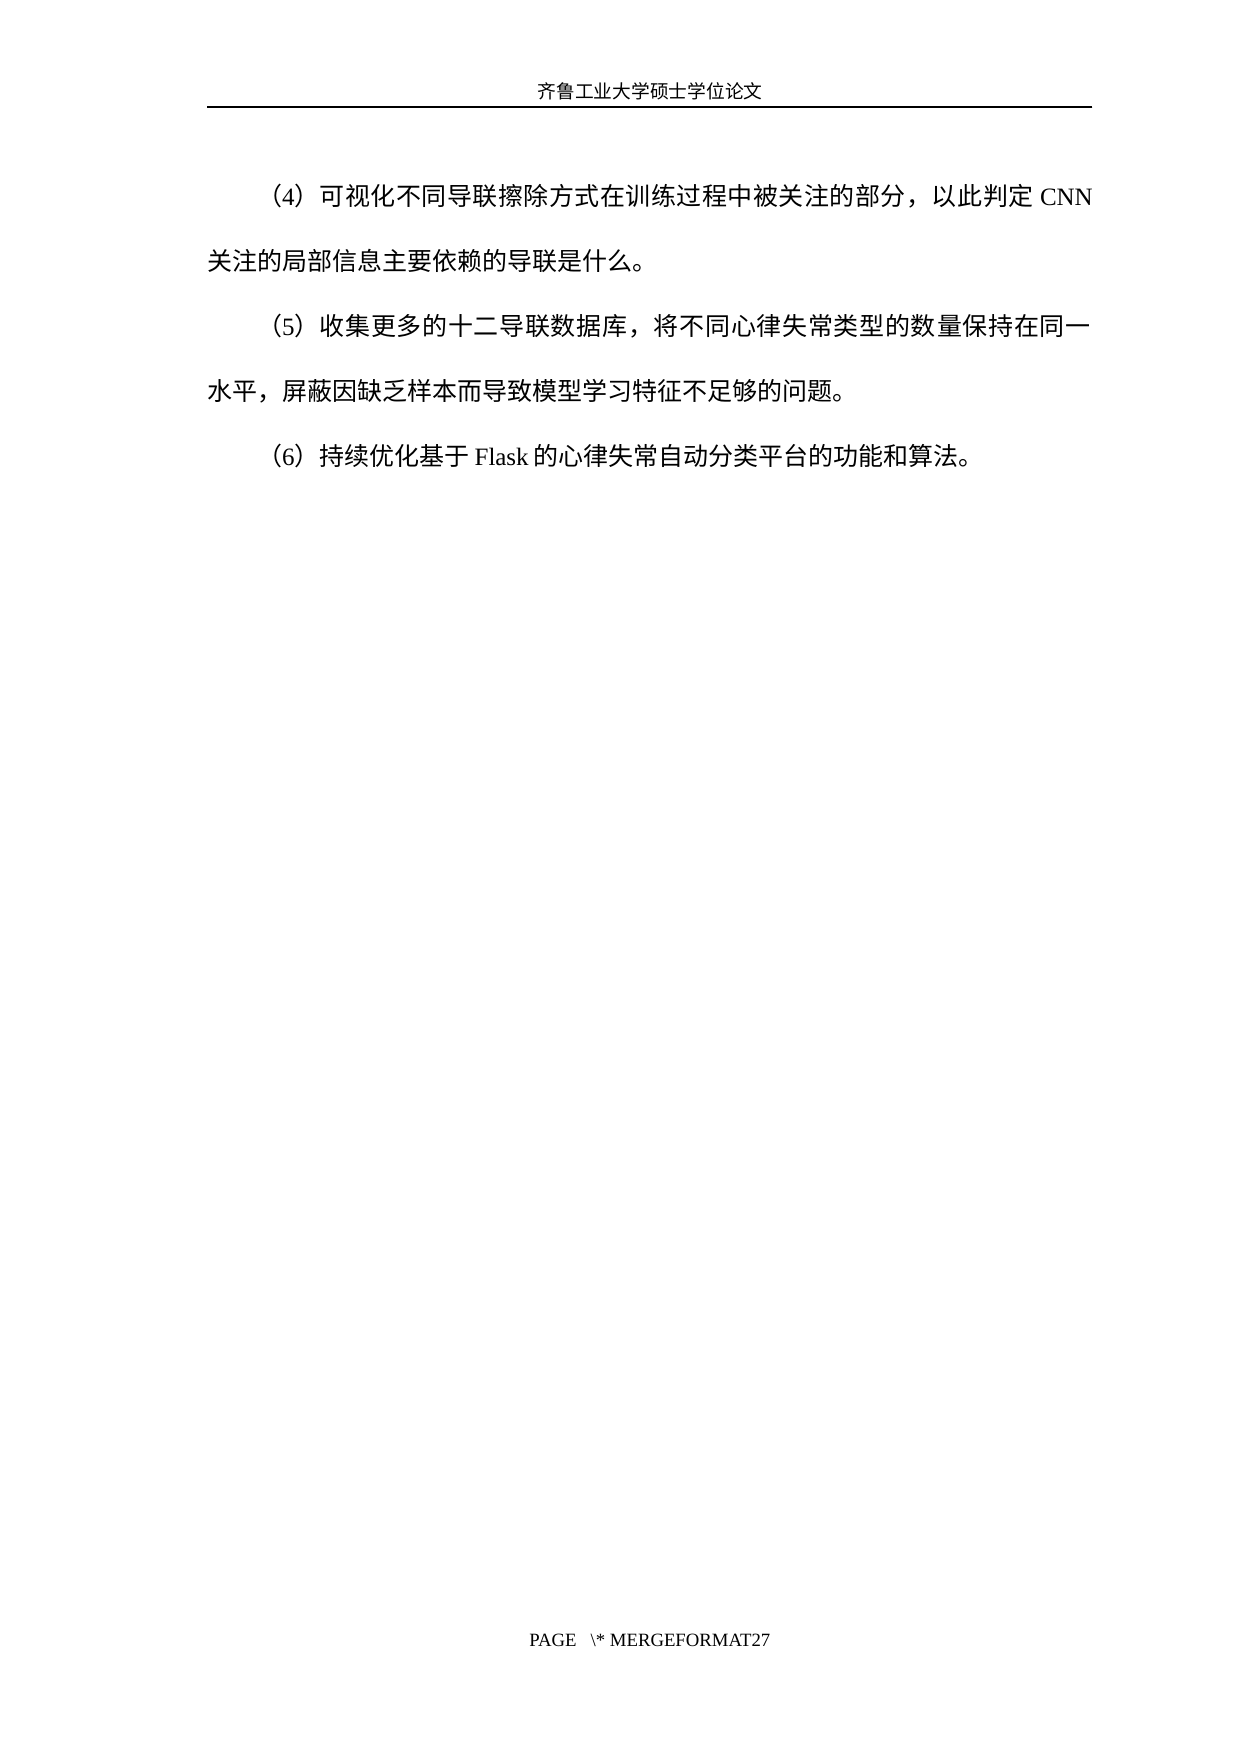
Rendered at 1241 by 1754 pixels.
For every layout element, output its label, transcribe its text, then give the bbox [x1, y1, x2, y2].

list 收集更多的十二导联数据库，将不同心律失常类型的数量保持在同一水平，屏蔽因缺乏样本而导致模型学习特征不足够的问题。 [207, 292, 1092, 422]
list 持续优化基于Flask的心律失常自动分类平台的功能和算法。 [207, 422, 1092, 487]
list 可视化不同导联擦除方式在训练过程中被关注的部分，以此判定CNN关注的局部信息主要依赖的导联是什么。 [207, 162, 1092, 292]
